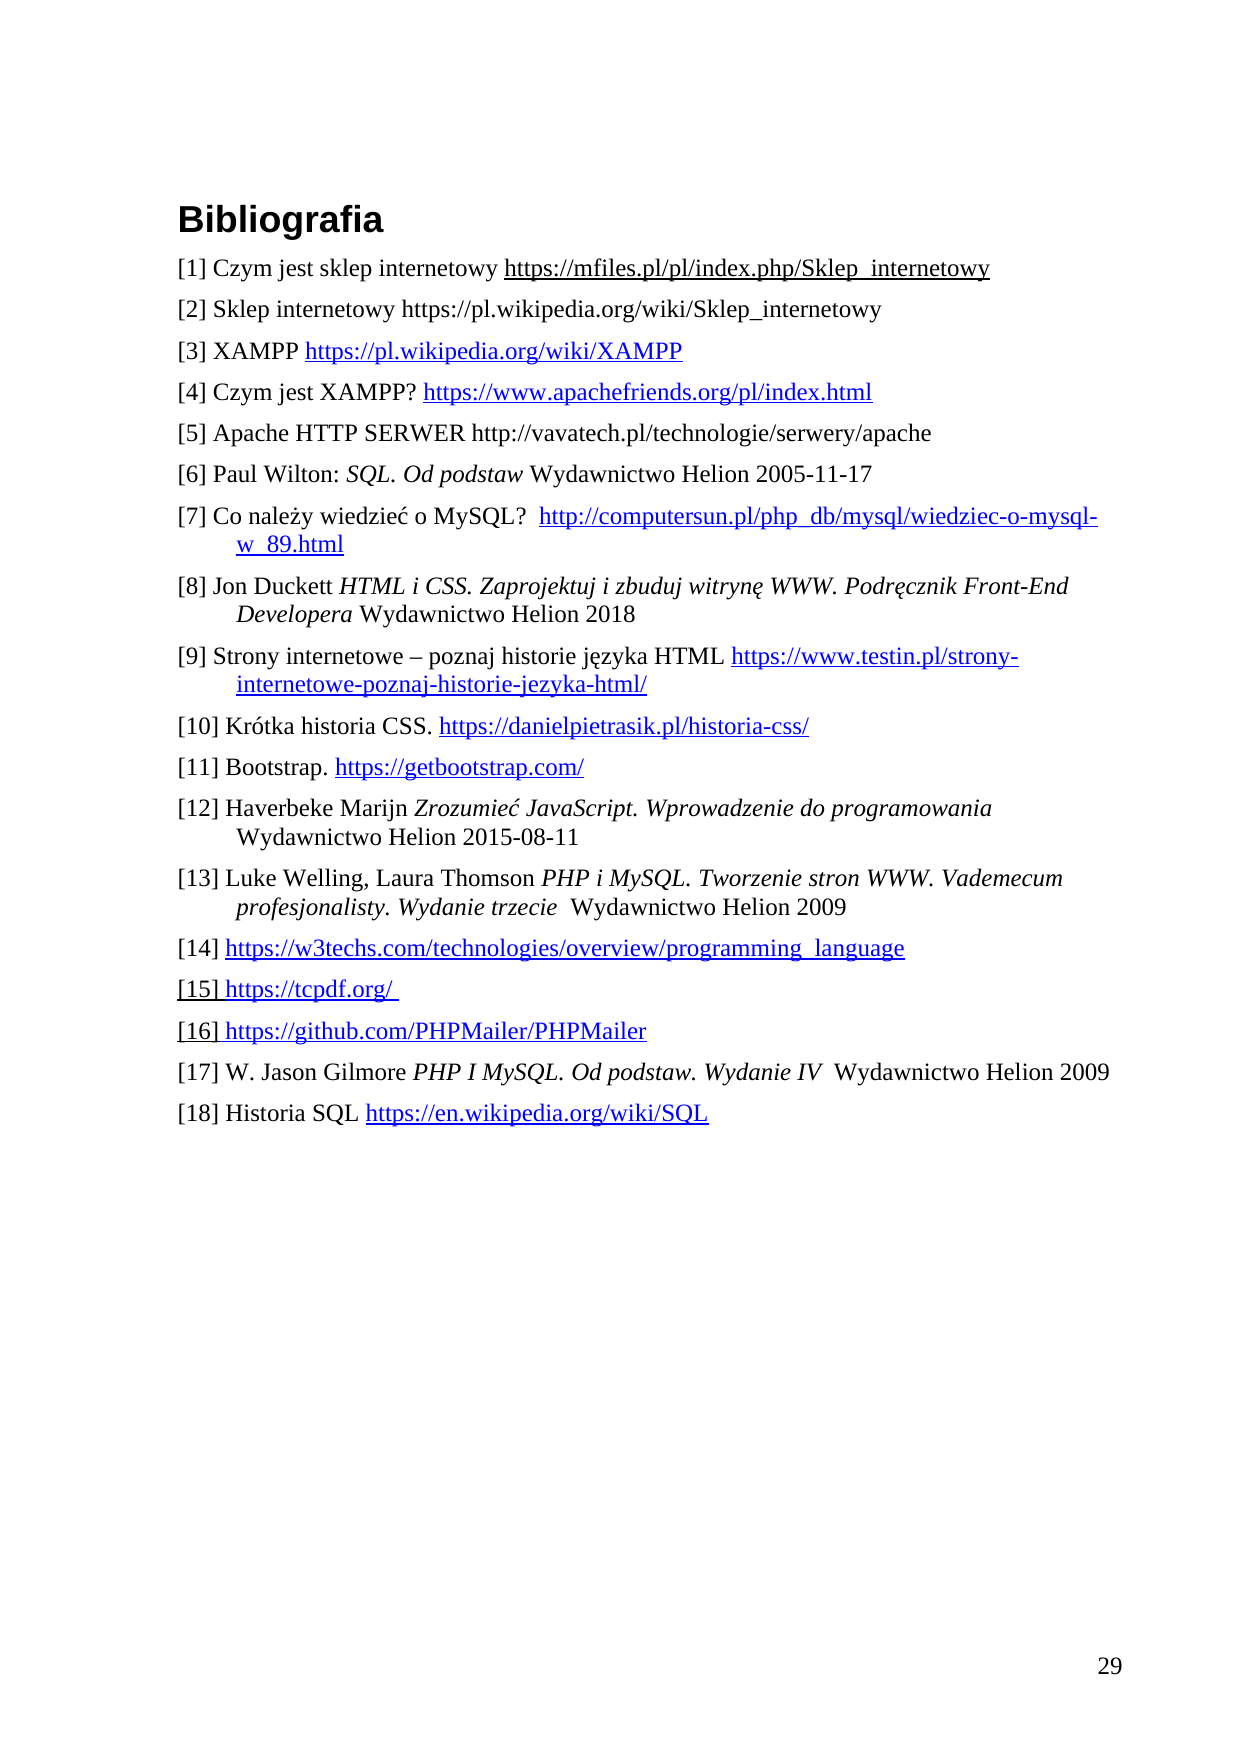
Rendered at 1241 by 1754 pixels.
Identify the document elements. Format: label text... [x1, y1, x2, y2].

text [18] Historia SQL https://en.wikipedia.org/wiki/SQL [177, 1098, 1122, 1127]
text [17] W. Jason Gilmore PHP I MySQL. Od podstaw. Wydanie IV Wydawnictwo Helion 2009 [177, 1057, 1122, 1086]
text [9] Strony internetowe – poznaj historie języka HTML https://www.testin.pl/strony-internetowe-poznaj-historie-jezyka-html/ [177, 641, 1122, 698]
text [16] https://github.com/PHPMailer/PHPMailer [177, 1016, 1122, 1044]
text [7] Co należy wiedzieć o MySQL? http://computersun.pl/php_db/mysql/wiedziec-o-mysql-w_89.html [177, 501, 1122, 558]
text [15] https://tcpdf.org/ [177, 974, 1122, 1003]
text [6] Paul Wilton: SQL. Od podstaw Wydawnictwo Helion 2005-11-17 [177, 459, 1122, 488]
text [3] XAMPP https://pl.wikipedia.org/wiki/XAMPP [177, 336, 1122, 364]
text [5] Apache HTTP SERWER http://vavatech.pl/technologie/serwery/apache [177, 418, 1122, 447]
text [12] Haverbeke Marijn Zrozumieć JavaScript. Wprowadzenie do programowania Wydawnictwo Helion 2015-08-11 [177, 793, 1122, 851]
text [10] Krótka historia CSS. https://danielpietrasik.pl/historia-css/ [177, 711, 1122, 739]
text [14] https://w3techs.com/technologies/overview/programming_language [177, 933, 1122, 962]
subtitle Bibliografia [177, 198, 1122, 241]
text [13] Luke Welling, Laura Thomson PHP i MySQL. Tworzenie stron WWW. Vademecum profesjonalisty. Wydanie trzecie Wydawnictwo Helion 2009 [177, 863, 1122, 921]
text [2] Sklep internetowy https://pl.wikipedia.org/wiki/Sklep_internetowy [177, 294, 1122, 323]
text [11] Bootstrap. https://getbootstrap.com/ [177, 752, 1122, 781]
text [4] Czym jest XAMPP? https://www.apachefriends.org/pl/index.html [177, 377, 1122, 406]
text [8] Jon Duckett HTML i CSS. Zaprojektuj i zbuduj witrynę WWW. Podręcznik Front-End Developera Wydawnictwo Helion 2018 [177, 571, 1122, 628]
text [1] Czym jest sklep internetowy https://mfiles.pl/pl/index.php/Sklep_internetowy [177, 253, 1122, 282]
